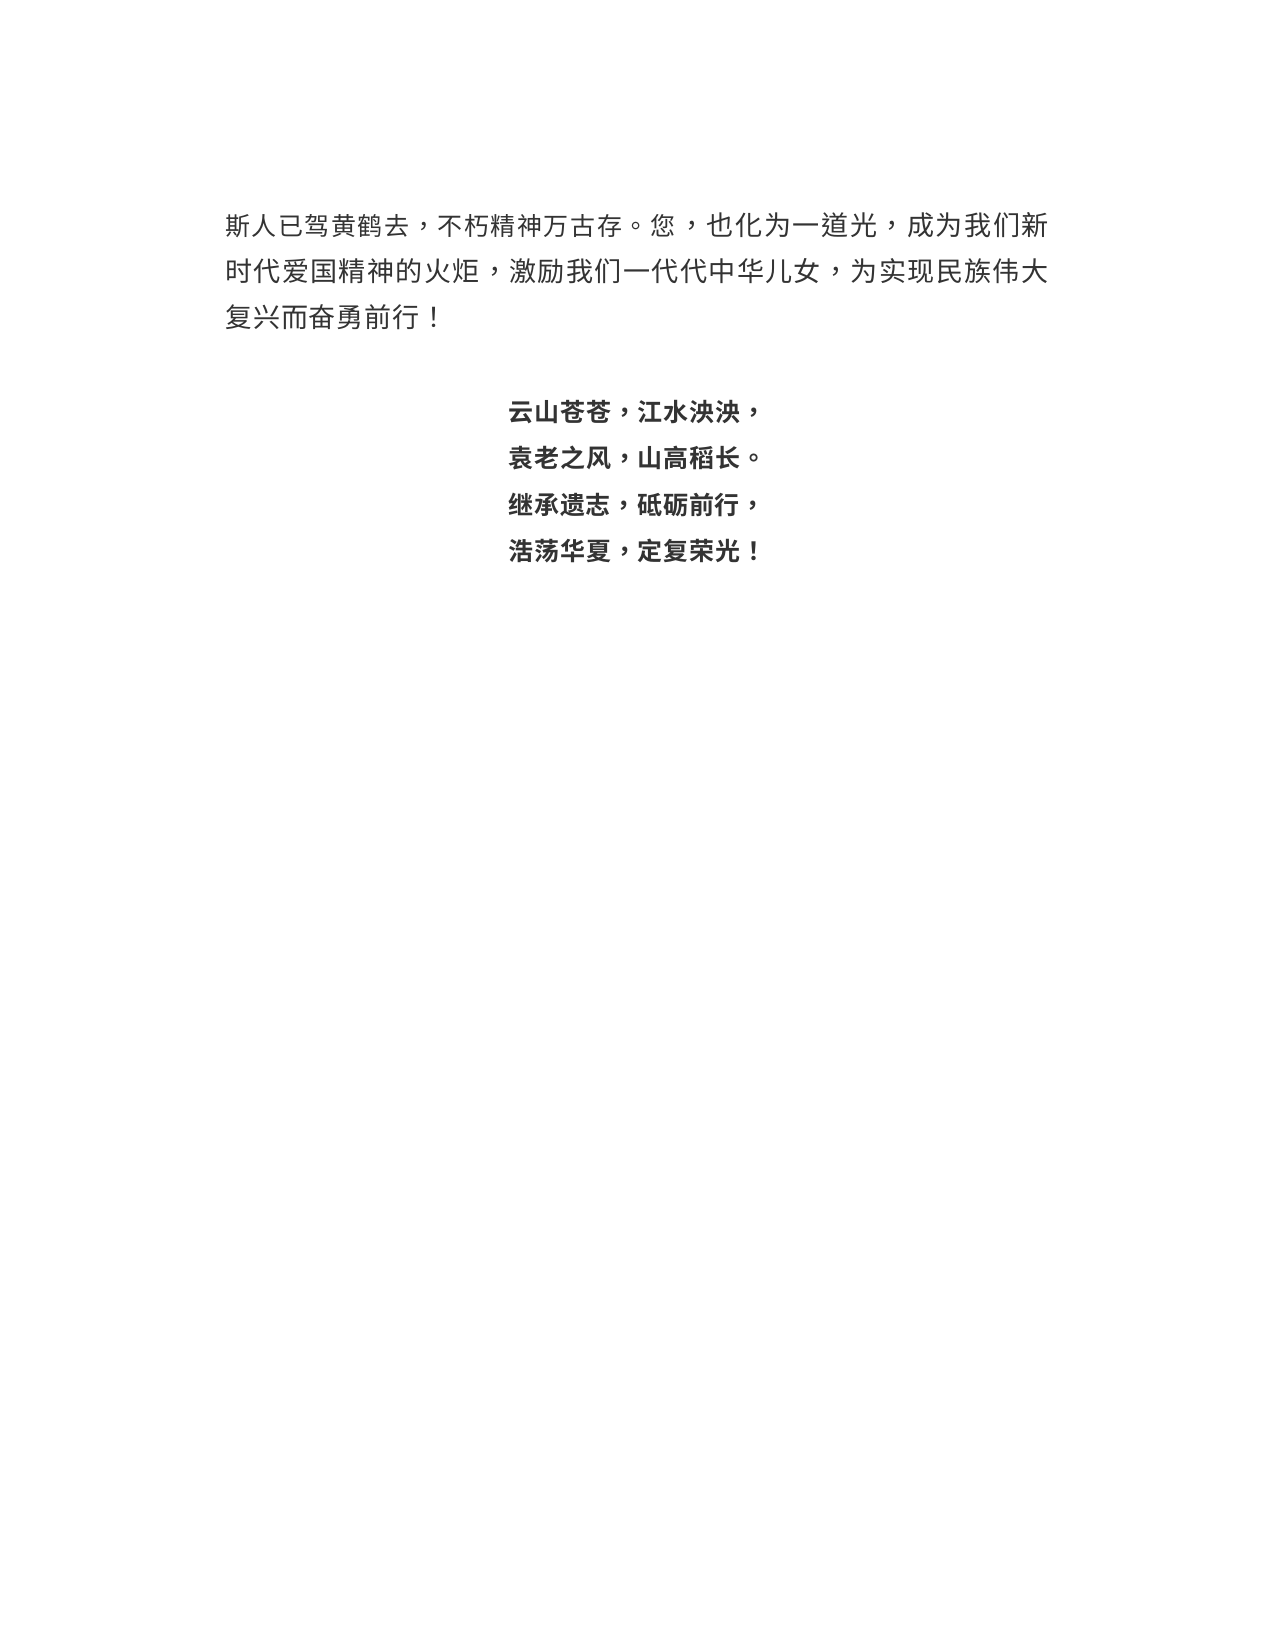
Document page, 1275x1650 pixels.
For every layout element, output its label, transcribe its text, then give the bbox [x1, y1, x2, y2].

text 继承遗志，砥砺前行， 浩荡华夏，定复荣光！ [225, 475, 1050, 568]
text 斯人已驾黄鹤去，不朽精神万古存。您，也化为一道光，成为我们新时代爱国精神的火炬，激励我们一代代中华儿女，为实现民族伟大复兴而奋勇前行！ [225, 196, 1050, 336]
text 袁老之风，山高稻长。 [225, 429, 1050, 475]
text 云山苍苍，江水泱泱， [225, 382, 1050, 429]
